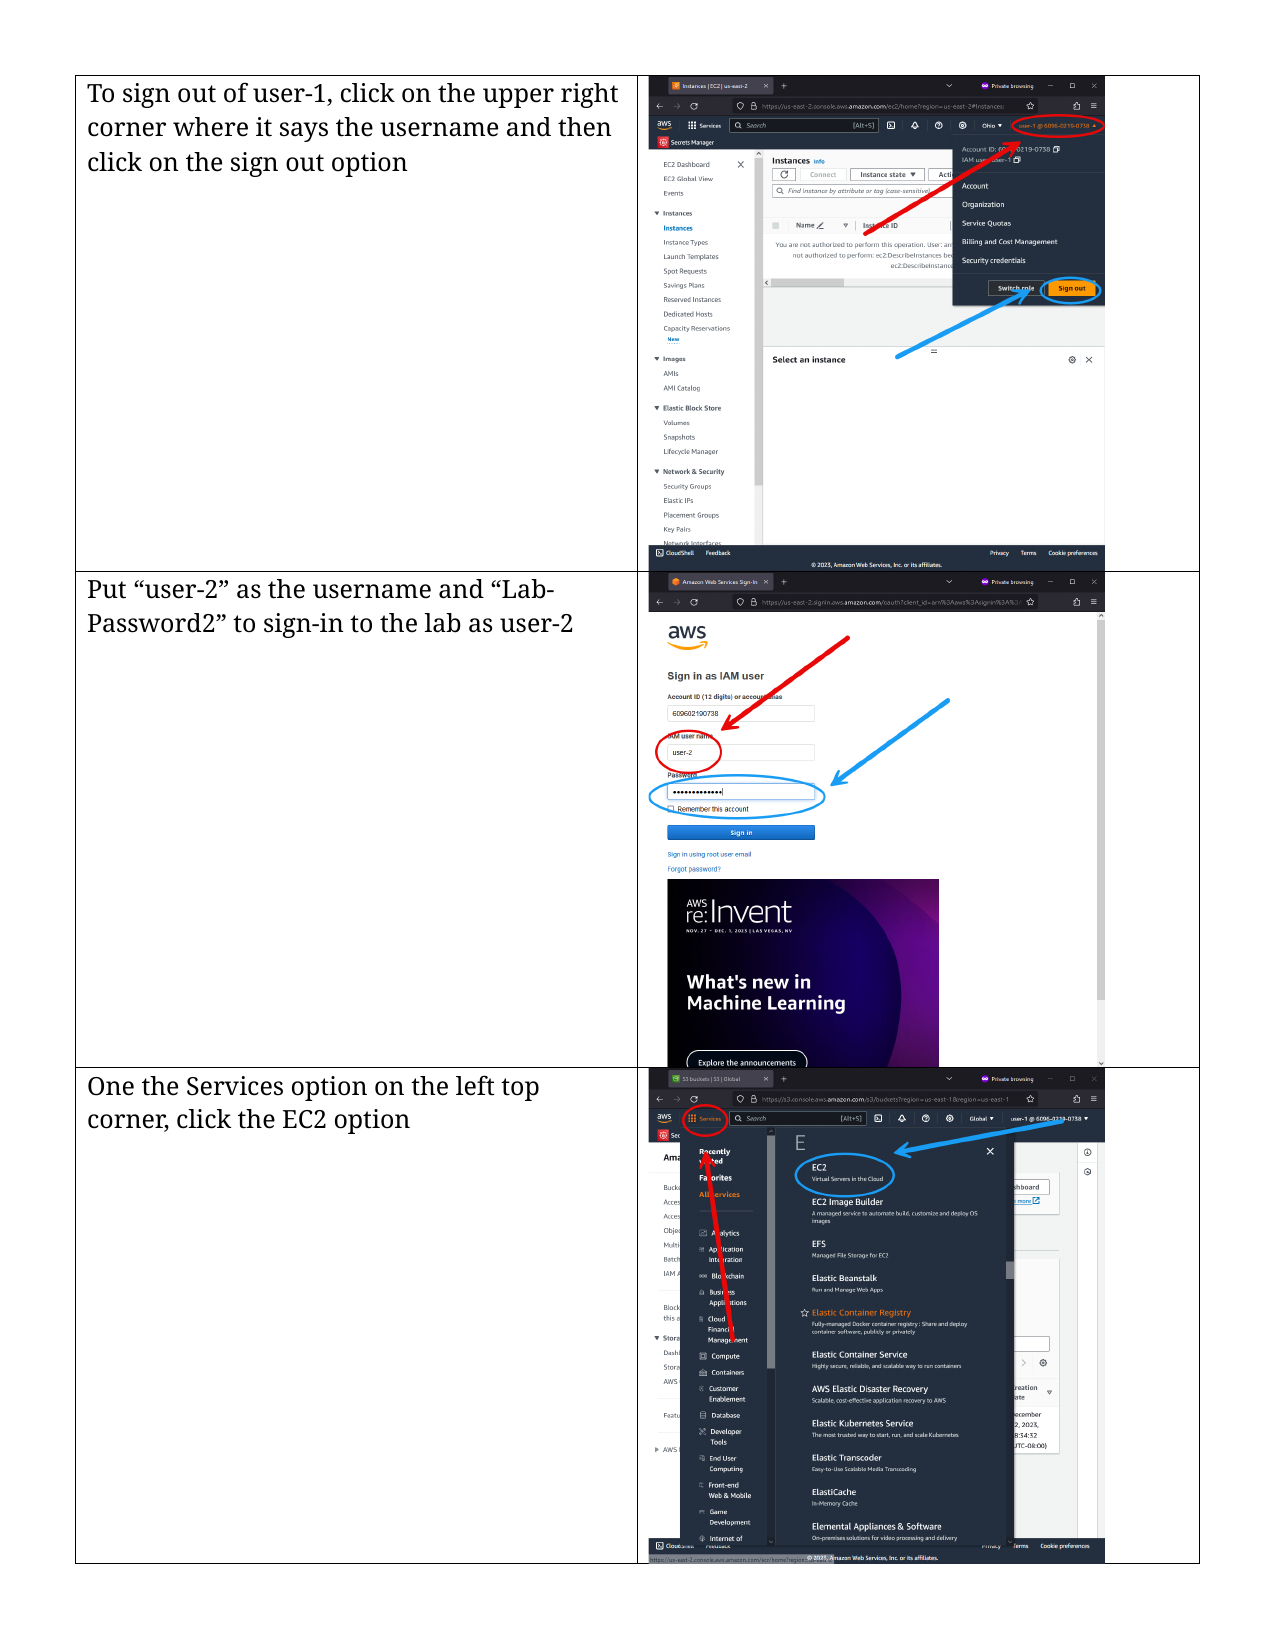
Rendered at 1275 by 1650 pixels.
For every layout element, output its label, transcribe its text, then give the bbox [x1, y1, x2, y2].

table_cell To sign out of user-1, click on the upper right corner where it says the username and then click on the sign out option [76, 76, 637, 571]
table_cell [638, 572, 648, 1067]
table_cell [1105, 76, 1199, 571]
table_cell [1105, 1068, 1199, 1563]
table_cell One the Services option on the left top corner, click the EC2 option [76, 1068, 637, 1563]
table_cell [1105, 572, 1199, 1067]
picture [648, 572, 1105, 1067]
table_cell [638, 76, 648, 571]
table_cell Put “user-2” as the username and “Lab-Password2” to sign-in to the lab as user-2 [76, 572, 637, 1067]
table_cell [638, 1068, 648, 1563]
picture [648, 76, 1105, 571]
picture [648, 1068, 1105, 1564]
